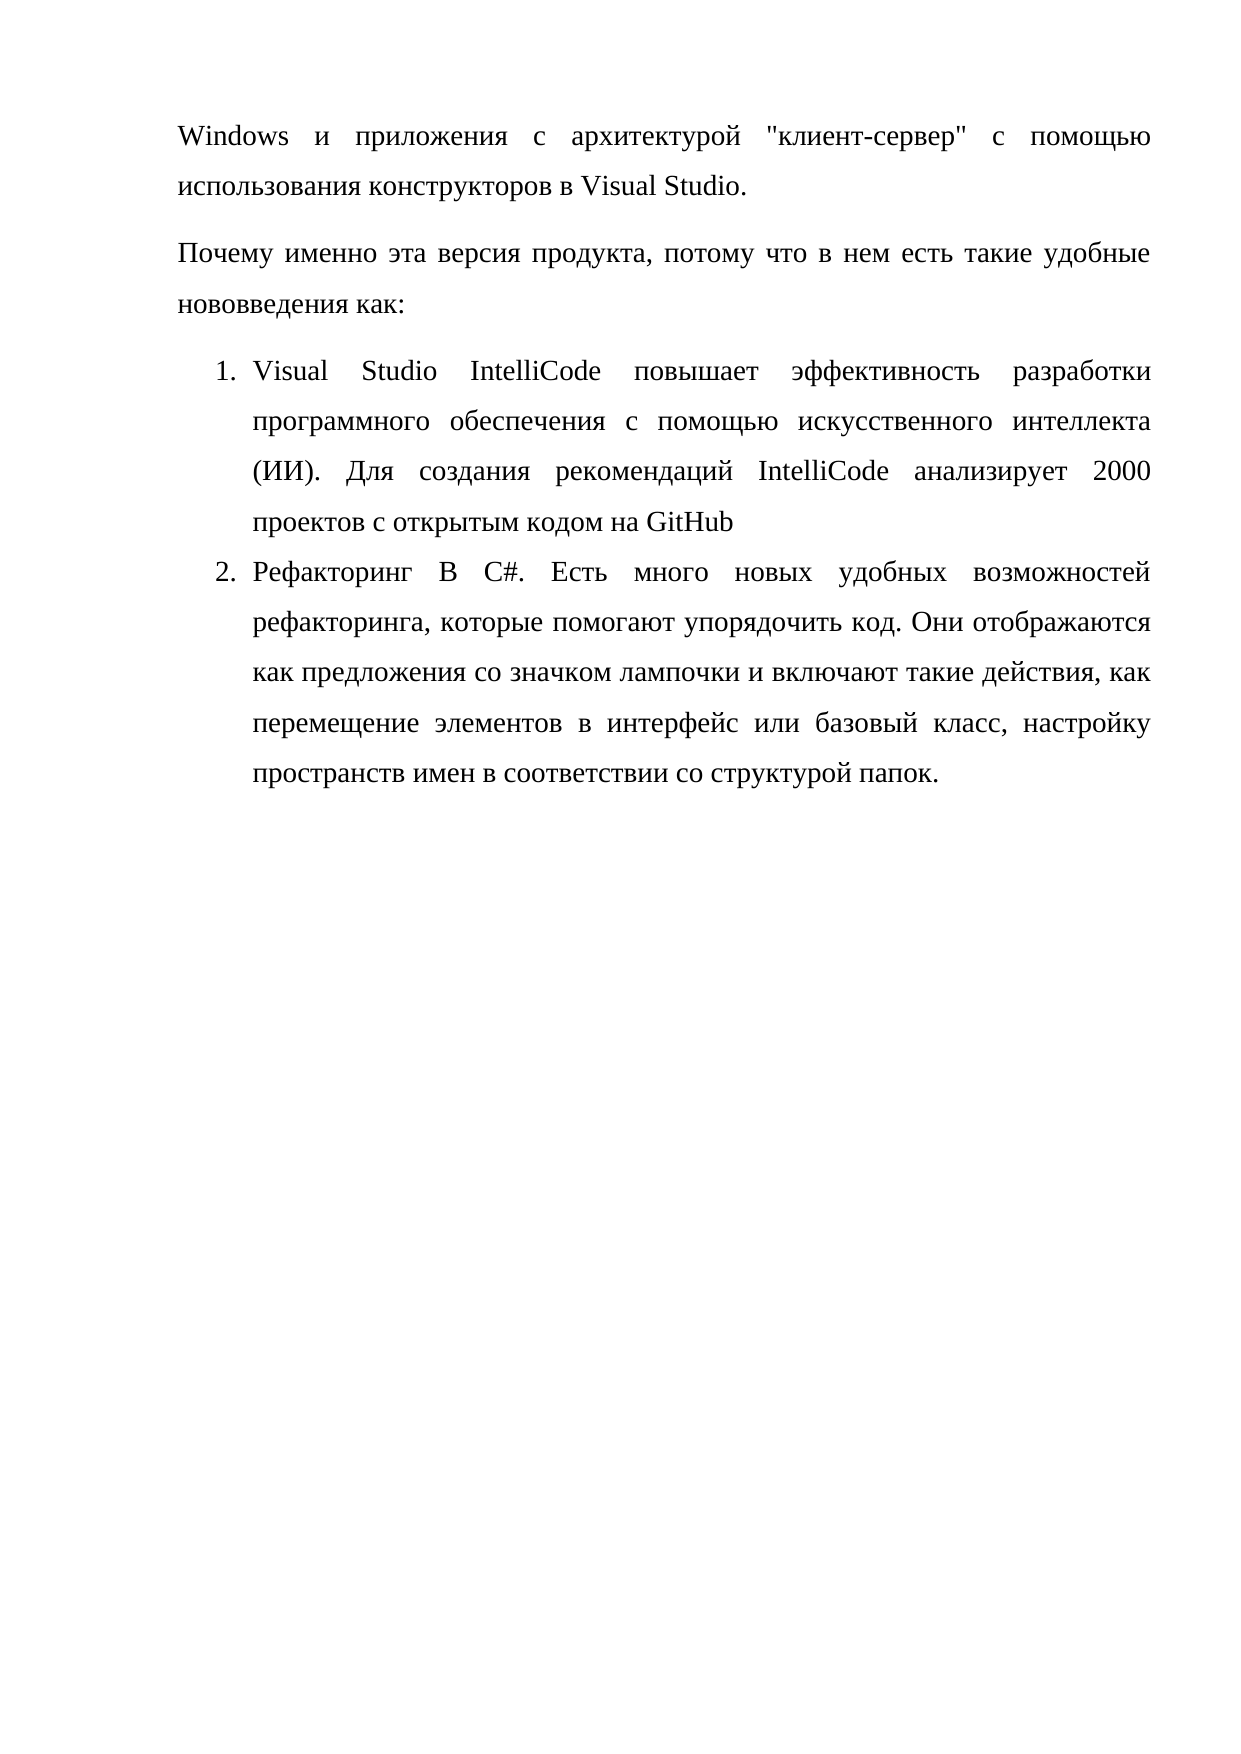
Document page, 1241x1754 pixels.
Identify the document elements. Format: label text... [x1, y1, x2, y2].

list Visual Studio IntelliCode повышает эффективность разработки программного обеспечения с помощью искусственного интеллекта (ИИ). Для создания рекомендаций IntelliCode анализирует 2000 проектов с открытым кодом на GitHub [215, 353, 1152, 537]
text Почему именно эта версия продукта, потому что в нем есть такие удобные нововведения как: [177, 235, 1152, 319]
list Рефакторинг В C#. Есть много новых удобных возможностей рефакторинга, которые помогают упорядочить код. Они отображаются как предложения со значком лампочки и включают такие действия, как перемещение элементов в интерфейс или базовый класс, настройку пространств имен в соответствии со структурой папок. [215, 554, 1152, 789]
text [177, 118, 1152, 202]
